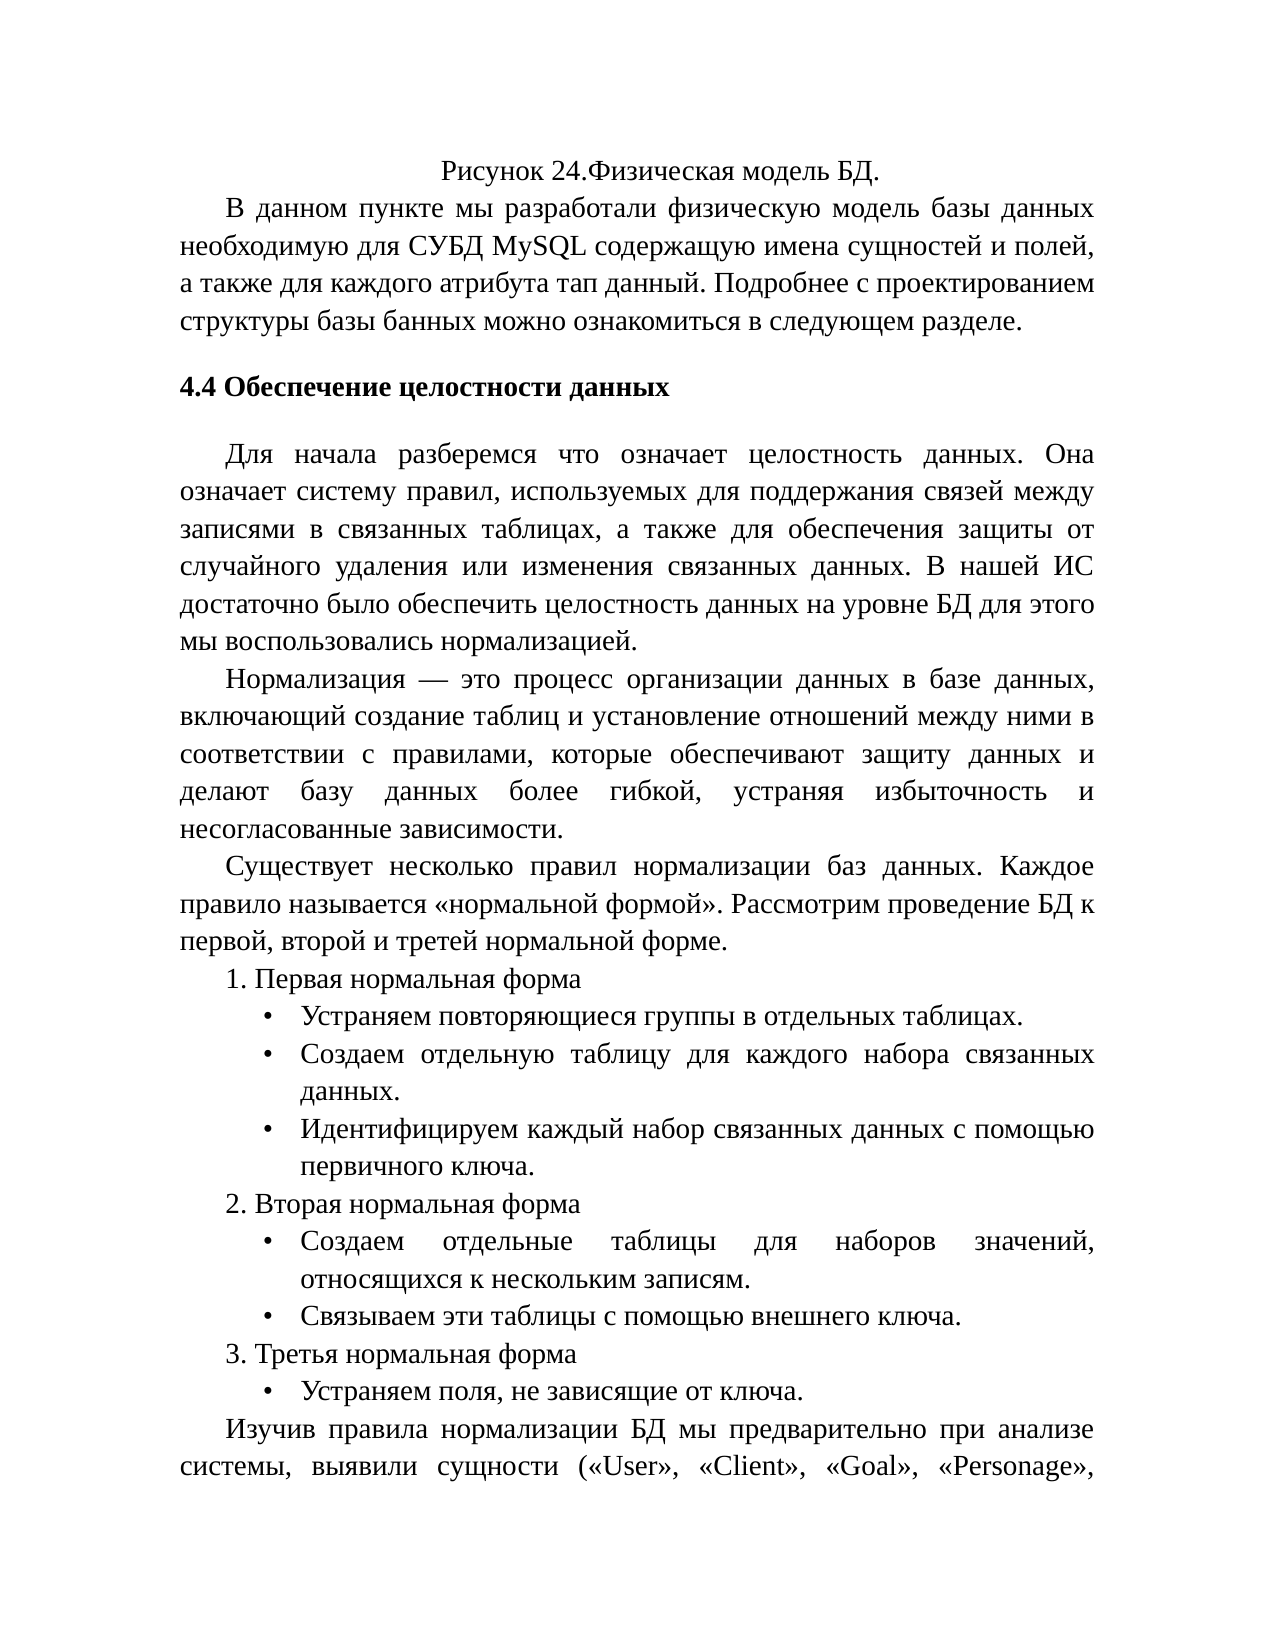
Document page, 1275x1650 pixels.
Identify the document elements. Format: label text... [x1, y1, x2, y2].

list Идентифицируем каждый набор связанных данных с помощью первичного ключа. [263, 1108, 1095, 1183]
text 4.4 Обеспечение целостности данных [179, 367, 1095, 404]
list Создаем отдельную таблицу для каждого набора связанных данных. [263, 1033, 1095, 1108]
list Устраняем поля, не зависящие от ключа. [263, 1371, 1095, 1408]
text Для начала разберемся что означает целостность данных. Она означает систему правил, используемых для поддержания связей между записями в связанных таблицах, а также для обеспечения защиты от случайного удаления или изменения связанных данных. В нашей ИС достаточно было обеспечить целостность данных на уровне БД для этого мы воспользовались нормализацией. [179, 433, 1095, 658]
text Рисунок 24.Физическая модель БД. [179, 150, 1095, 187]
text Нормализация — это процесс организации данных в базе данных, включающий создание таблиц и установление отношений между ними в соответствии с правилами, которые обеспечивают защиту данных и делают базу данных более гибкой, устраняя избыточность и несогласованные зависимости. [179, 658, 1095, 846]
text В данном пункте мы разработали физическую модель базы данных необходимую для СУБД MySQL содержащую имена сущностей и полей, а также для каждого атрибута тап данный. Подробнее с проектированием структуры базы банных можно ознакомиться в следующем разделе. [179, 187, 1095, 337]
text 2. Вторая нормальная форма [225, 1183, 1112, 1221]
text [179, 1408, 1095, 1483]
text 3. Третья нормальная форма [225, 1333, 1112, 1371]
list Устраняем повторяющиеся группы в отдельных таблицах. [263, 996, 1095, 1033]
text 1. Первая нормальная форма [225, 958, 1112, 996]
list Создаем отдельные таблицы для наборов значений, относящихся к нескольким записям. [263, 1221, 1095, 1296]
list Связываем эти таблицы с помощью внешнего ключа. [263, 1296, 1095, 1333]
text Существует несколько правил нормализации баз данных. Каждое правило называется «нормальной формой». Рассмотрим проведение БД к первой, второй и третей нормальной форме. [179, 846, 1095, 958]
